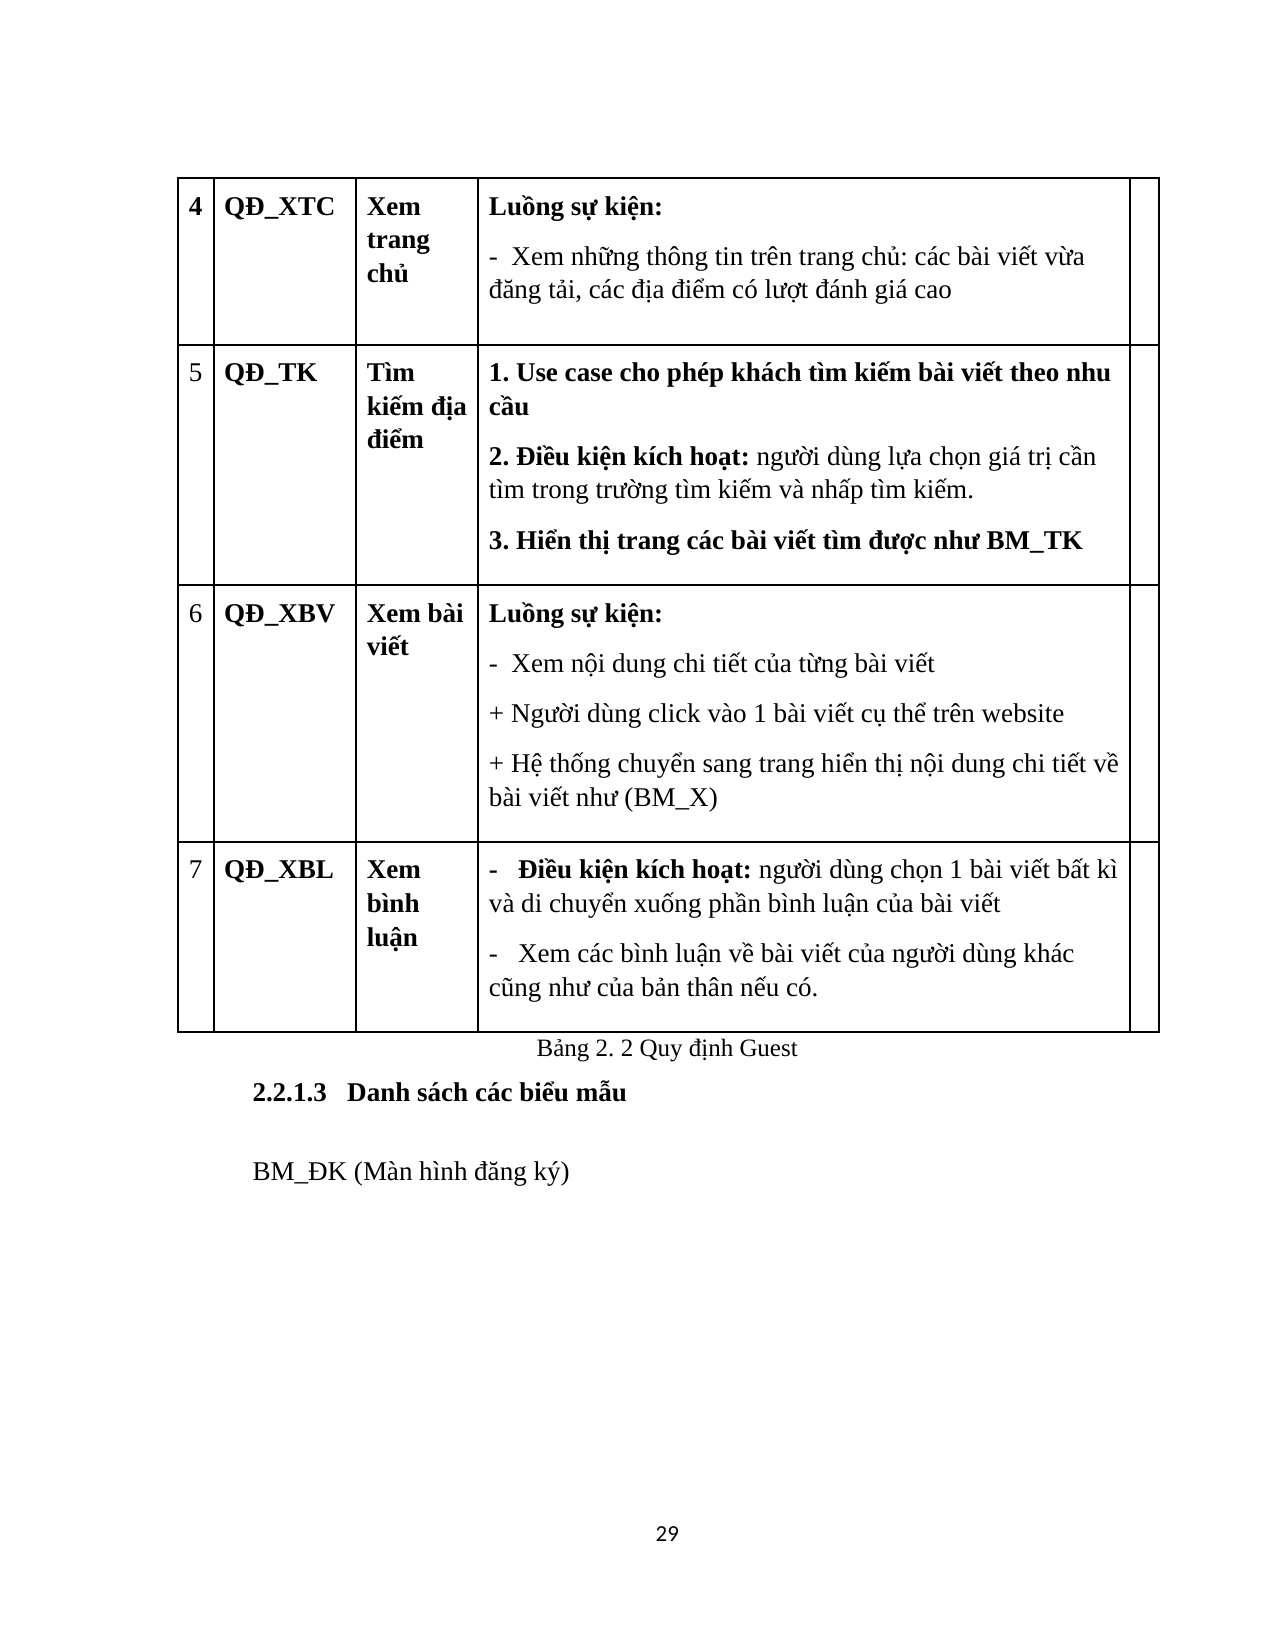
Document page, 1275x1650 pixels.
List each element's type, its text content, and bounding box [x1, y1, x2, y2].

table_cell 6 [179, 586, 213, 841]
table_cell 1. Use case cho phép khách tìm kiếm bài viết theo nhu cầu 2. Điều kiện kích hoạt: người dùng lựa chọn giá trị cần tìm trong trường tìm kiếm và nhấp tìm kiếm. 3. Hiển thị trang các bài viết tìm được như BM_TK [479, 346, 1129, 584]
table_cell - Điều kiện kích hoạt: người dùng chọn 1 bài viết bất kì và di chuyển xuống phần bình luận của bài viết - Xem các bình luận về bài viết của người dùng khác cũng như của bản thân nếu có. [479, 843, 1129, 1031]
table_cell QĐ_TK [215, 346, 355, 584]
table_cell [1131, 843, 1158, 1031]
text 2.2.1.3 Danh sách các biểu mẫu [177, 1076, 1157, 1108]
table_cell Luồng sự kiện: - Xem những thông tin trên trang chủ: các bài viết vừa đăng tải, các địa điểm có lượt đánh giá cao [479, 179, 1129, 344]
table_cell QĐ_XBL [215, 843, 355, 1031]
table_cell QĐ_XTC [215, 179, 355, 344]
table_cell Xem bài viết [357, 586, 477, 841]
table_cell 7 [179, 843, 213, 1031]
table_cell [1131, 346, 1158, 584]
table_cell Xem trang chủ [357, 179, 477, 344]
table_cell Luồng sự kiện: - Xem nội dung chi tiết của từng bài viết + Người dùng click vào 1 bài viết cụ thể trên website + Hệ thống chuyển sang trang hiển thị nội dung chi tiết về bài viết như (BM_X) [479, 586, 1129, 841]
table_cell [1131, 586, 1158, 841]
table_cell 4 [179, 179, 213, 344]
text BM_ĐK (Màn hình đăng ký) [177, 1155, 1157, 1187]
table_cell Tìm kiếm địa điểm [357, 346, 477, 584]
table_cell [1131, 179, 1158, 344]
table_cell Xem bình luận [357, 843, 477, 1031]
table_cell QĐ_XBV [215, 586, 355, 841]
table_cell 5 [179, 346, 213, 584]
